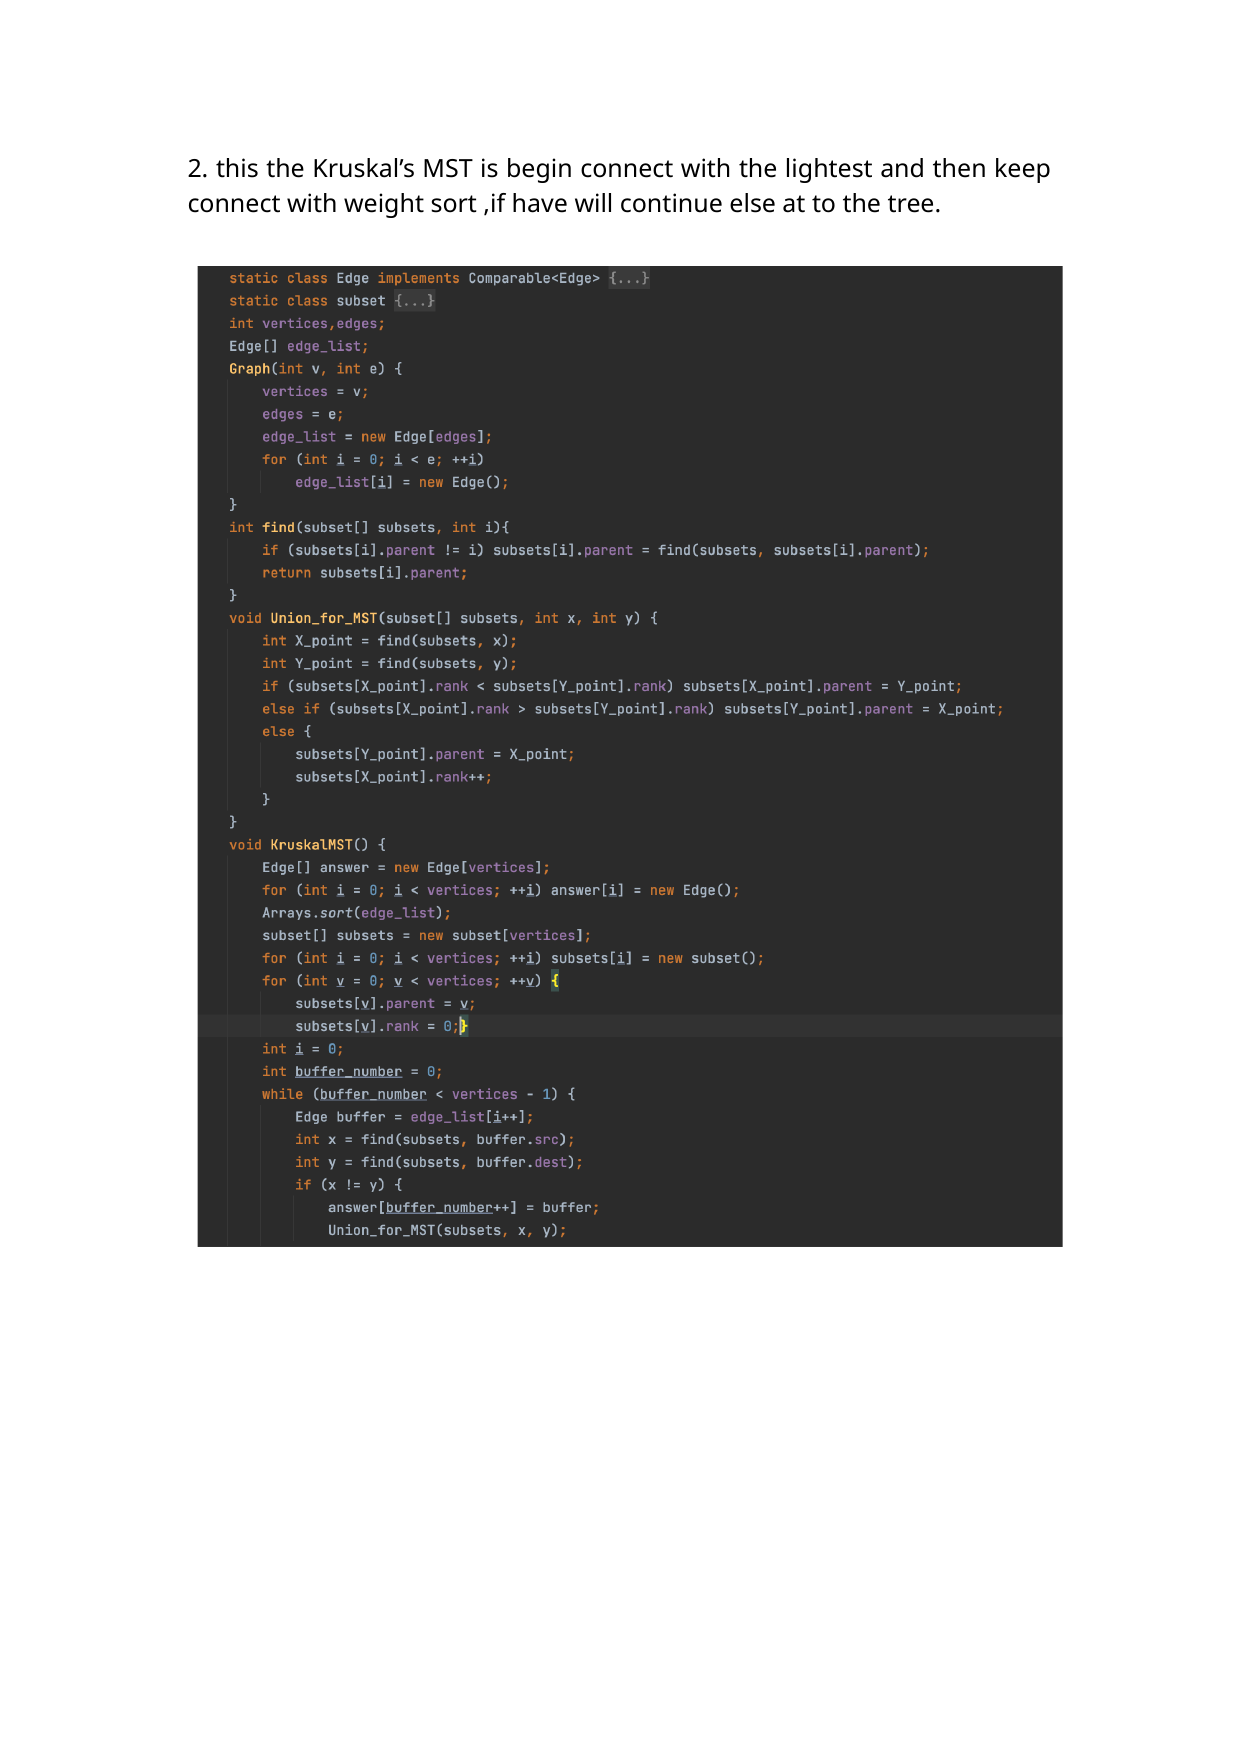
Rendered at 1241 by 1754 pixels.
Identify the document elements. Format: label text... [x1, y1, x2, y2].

picture [197, 266, 1063, 1247]
text 2. this the Kruskal’s MST is begin connect with the lightest and then keep connect with weight sort ,if have will continue else at to the tree. [187, 151, 1053, 220]
